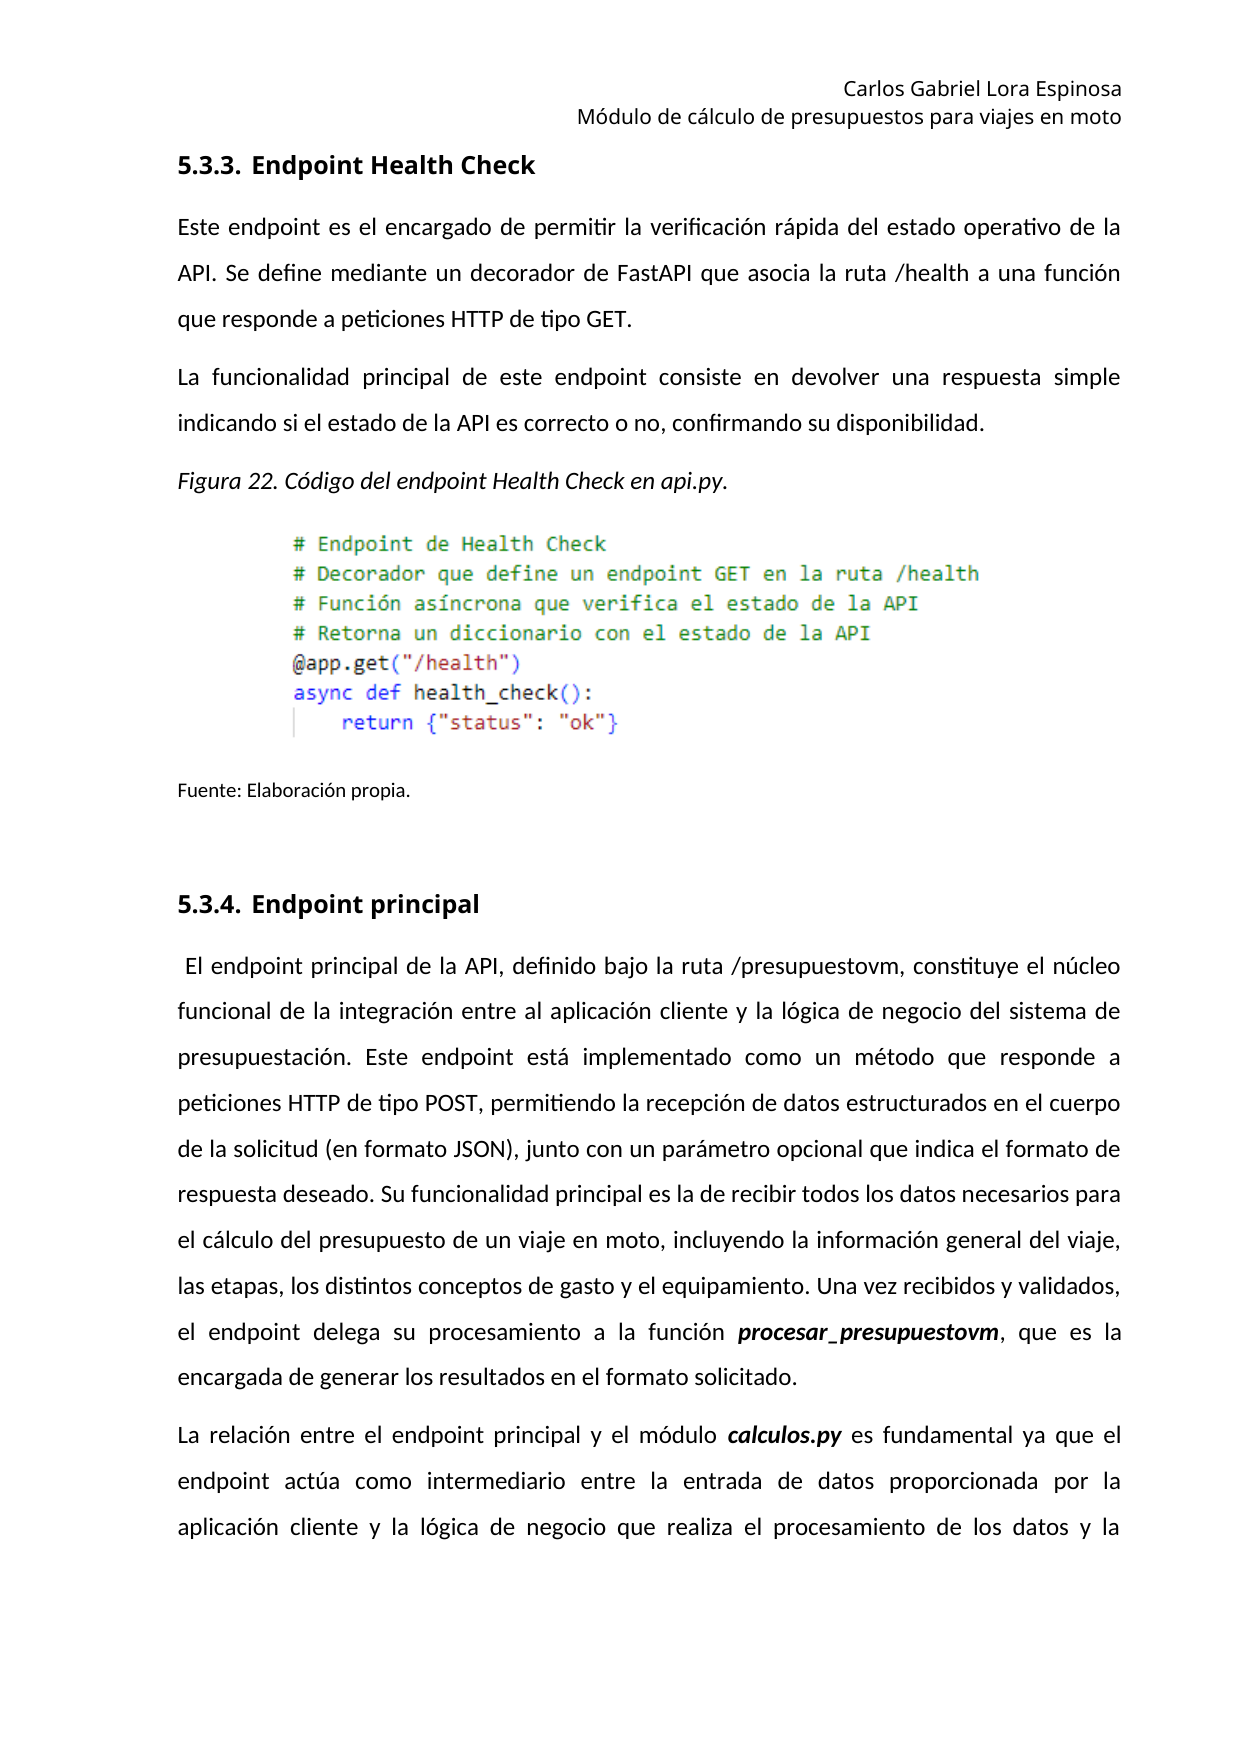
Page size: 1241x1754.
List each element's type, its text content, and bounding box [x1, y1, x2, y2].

text Este endpoint es el encargado de permitir la verificación rápida del estado operativo de la API. Se define mediante un decorador de FastAPI que asocia la ruta /health a una función que responde a peticiones HTTP de tipo GET. [177, 211, 1122, 333]
picture [273, 523, 1027, 750]
text Fuente: Elaboración propia. [177, 777, 1122, 803]
subtitle Endpoint principal [177, 886, 1122, 920]
text El endpoint principal de la API, definido bajo la ruta /presupuestovm, constituye el núcleo funcional de la integración entre al aplicación cliente y la lógica de negocio del sistema de presupuestación. Este endpoint está implementado como un método que responde a peticiones HTTP de tipo POST, permitiendo la recepción de datos estructurados en el cuerpo de la solicitud (en formato JSON), junto con un parámetro opcional que indica el formato de respuesta deseado. Su funcionalidad principal es la de recibir todos los datos necesarios para el cálculo del presupuesto de un viaje en moto, incluyendo la información general del viaje, las etapas, los distintos conceptos de gasto y el equipamiento. Una vez recibidos y validados, el endpoint delega su procesamiento a la función procesar_presupuestovm, que es la encargada de generar los resultados en el formato solicitado. [177, 950, 1122, 1392]
text Figura 22. Código del endpoint Health Check en api.py. [177, 465, 1122, 495]
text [177, 1419, 1122, 1542]
text La funcionalidad principal de este endpoint consiste en devolver una respuesta simple indicando si el estado de la API es correcto o no, confirmando su disponibilidad. [177, 361, 1122, 437]
subtitle Endpoint Health Check [177, 148, 1122, 182]
